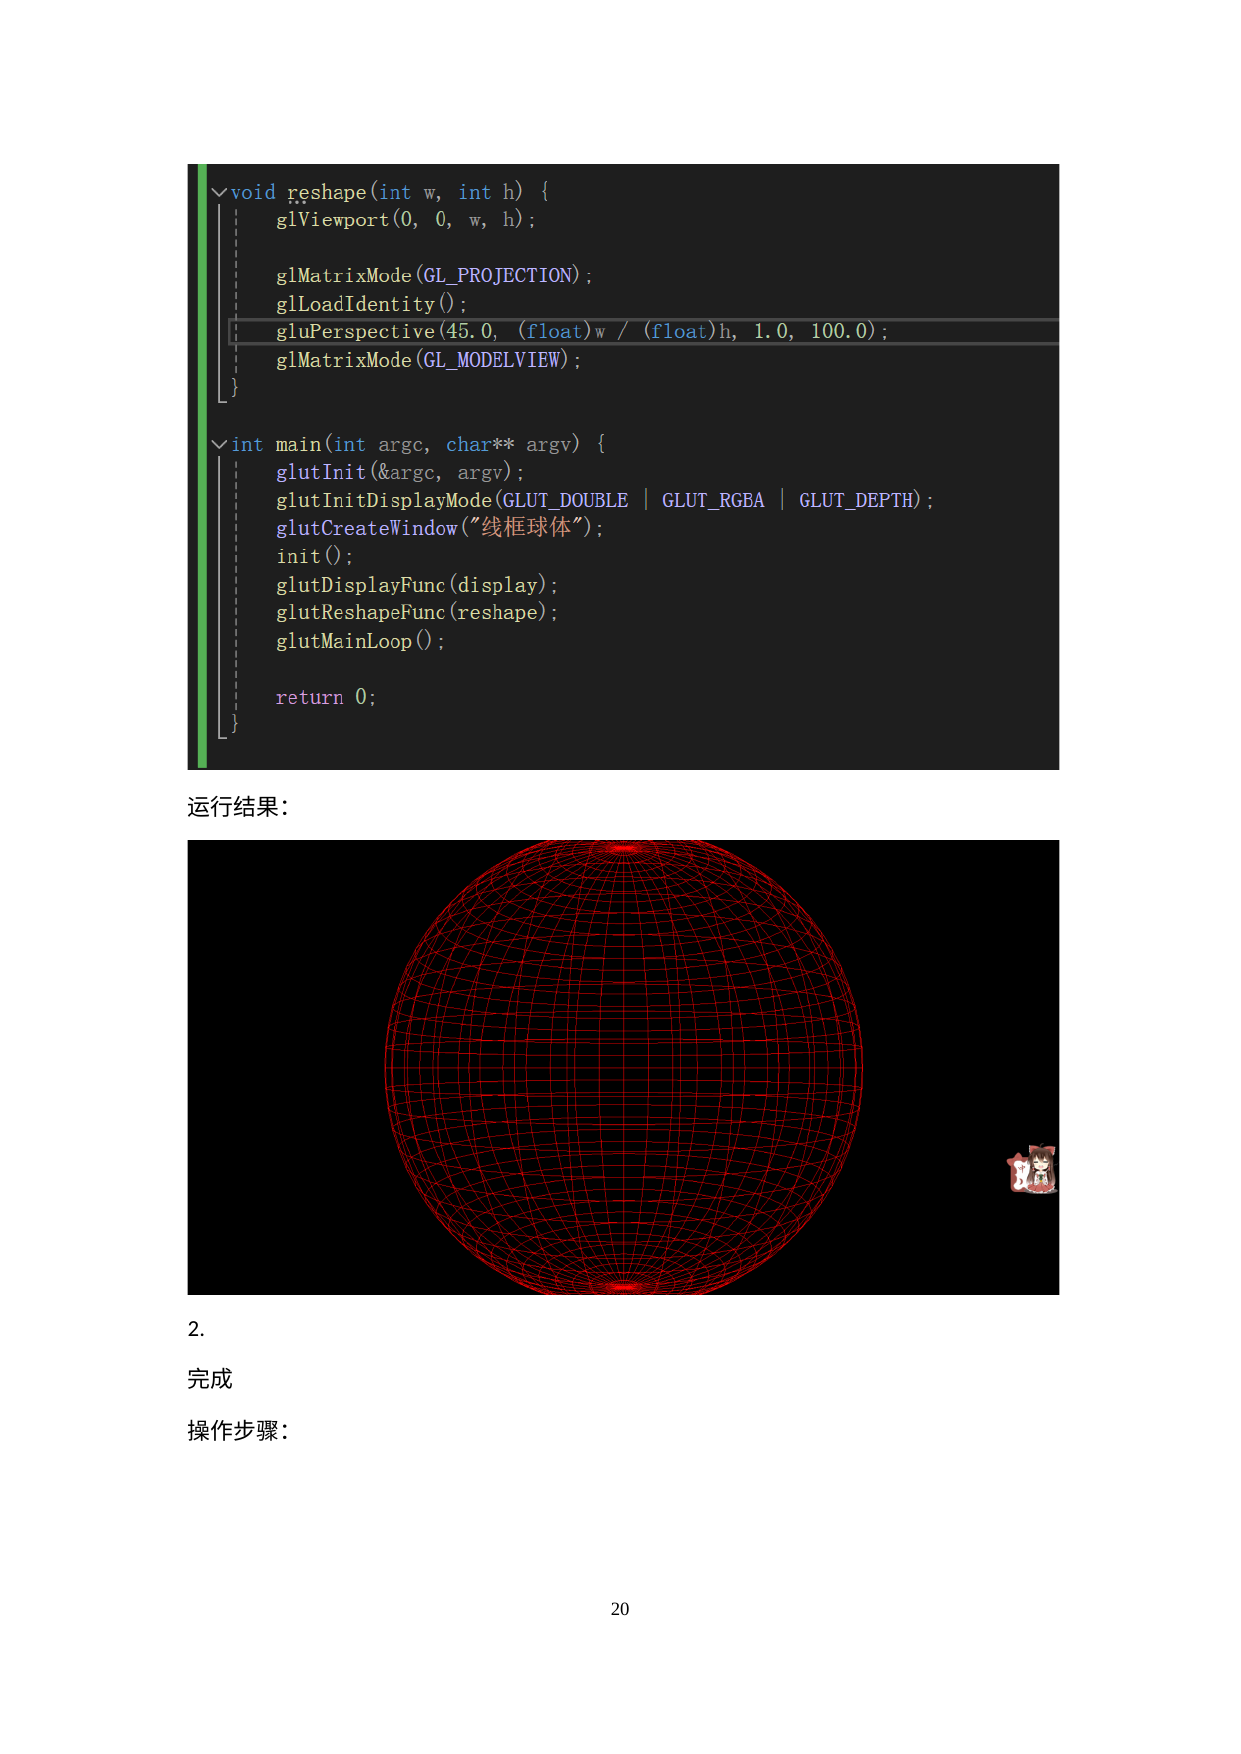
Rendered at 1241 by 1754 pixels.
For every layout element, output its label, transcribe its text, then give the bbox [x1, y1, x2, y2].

picture [187, 840, 1060, 1295]
text 操作步骤： [187, 1413, 1059, 1446]
text 运行结果： [187, 788, 1059, 822]
text 完成 [187, 1361, 1059, 1394]
text 2. [187, 1314, 1059, 1342]
picture [187, 164, 1060, 770]
